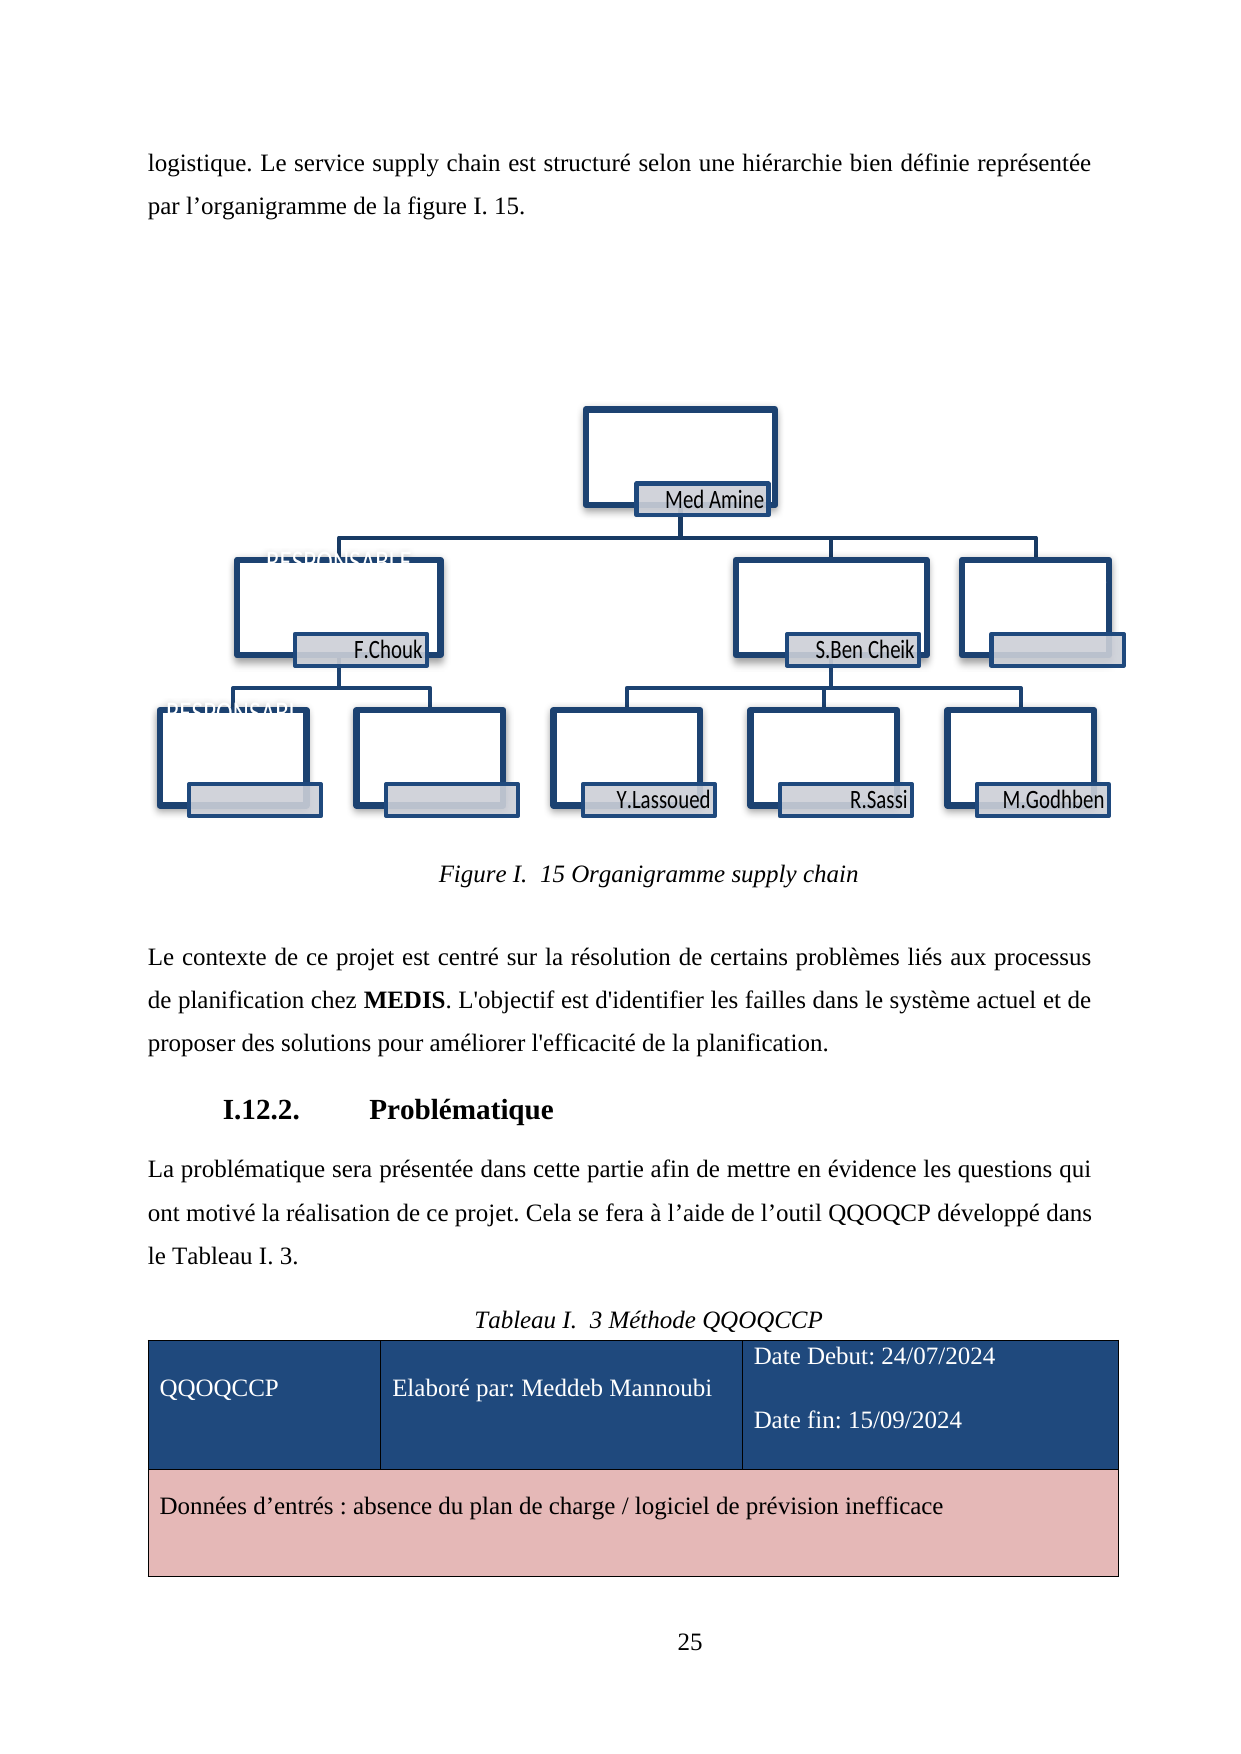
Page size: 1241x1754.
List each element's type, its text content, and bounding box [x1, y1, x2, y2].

table_header QQOQCCP [149, 1341, 380, 1469]
table_cell Données d’entrés : absence du plan de charge / logiciel de prévision inefficace [149, 1470, 1118, 1576]
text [148, 148, 1093, 219]
table_header Elaboré par: Meddeb Mannoubi [381, 1341, 742, 1469]
text Problématique [223, 1092, 1093, 1125]
table_header Date Debut: 24/07/2024 Date fin: 15/09/2024 [743, 1341, 1118, 1469]
text Le contexte de ce projet est centré sur la résolution de certains problèmes liés aux processus de planification chez MEDIS. L'objectif est d'identifier les failles dans le système actuel et de proposer des solutions pour améliorer l'efficacité de la planification. [148, 942, 1093, 1057]
text La problématique sera présentée dans cette partie afin de mettre en évidence les questions qui ont motivé la réalisation de ce projet. Cela se fera à l’aide de l’outil QQOQCP développé dans le Tableau I. 3. [148, 1154, 1093, 1269]
